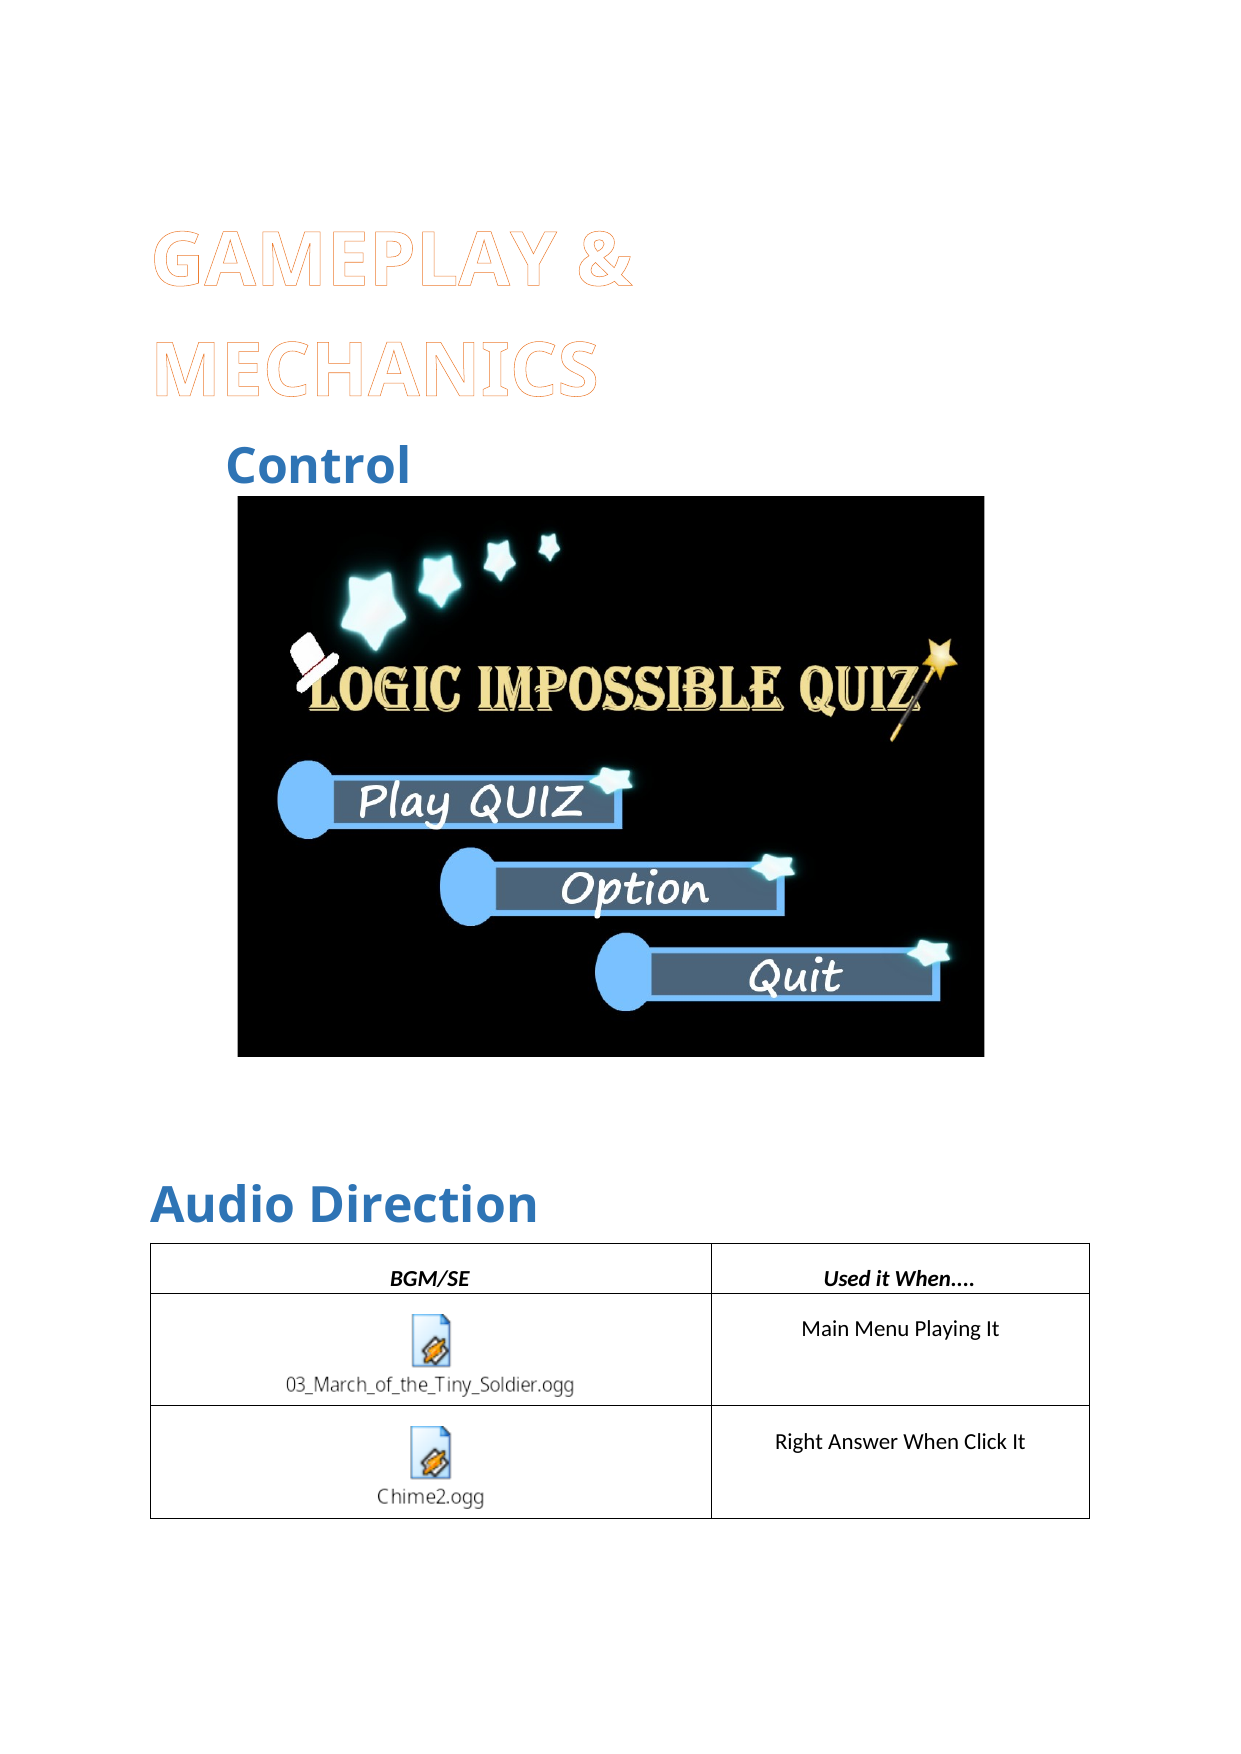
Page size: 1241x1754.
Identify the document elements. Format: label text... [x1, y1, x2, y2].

table_header Used it When.... [712, 1244, 1089, 1293]
subtitle Audio Direction [150, 1169, 1090, 1237]
table_cell [151, 1406, 711, 1518]
subtitle Control [150, 430, 1090, 498]
table_cell Main Menu Playing It [712, 1294, 1089, 1405]
subtitle GAMEPLAY & MECHANICS [150, 205, 1090, 418]
table_header BGM/SE [151, 1244, 711, 1293]
table_cell [151, 1294, 711, 1405]
picture [237, 496, 985, 1057]
table_cell Right Answer When Click It [712, 1406, 1089, 1518]
